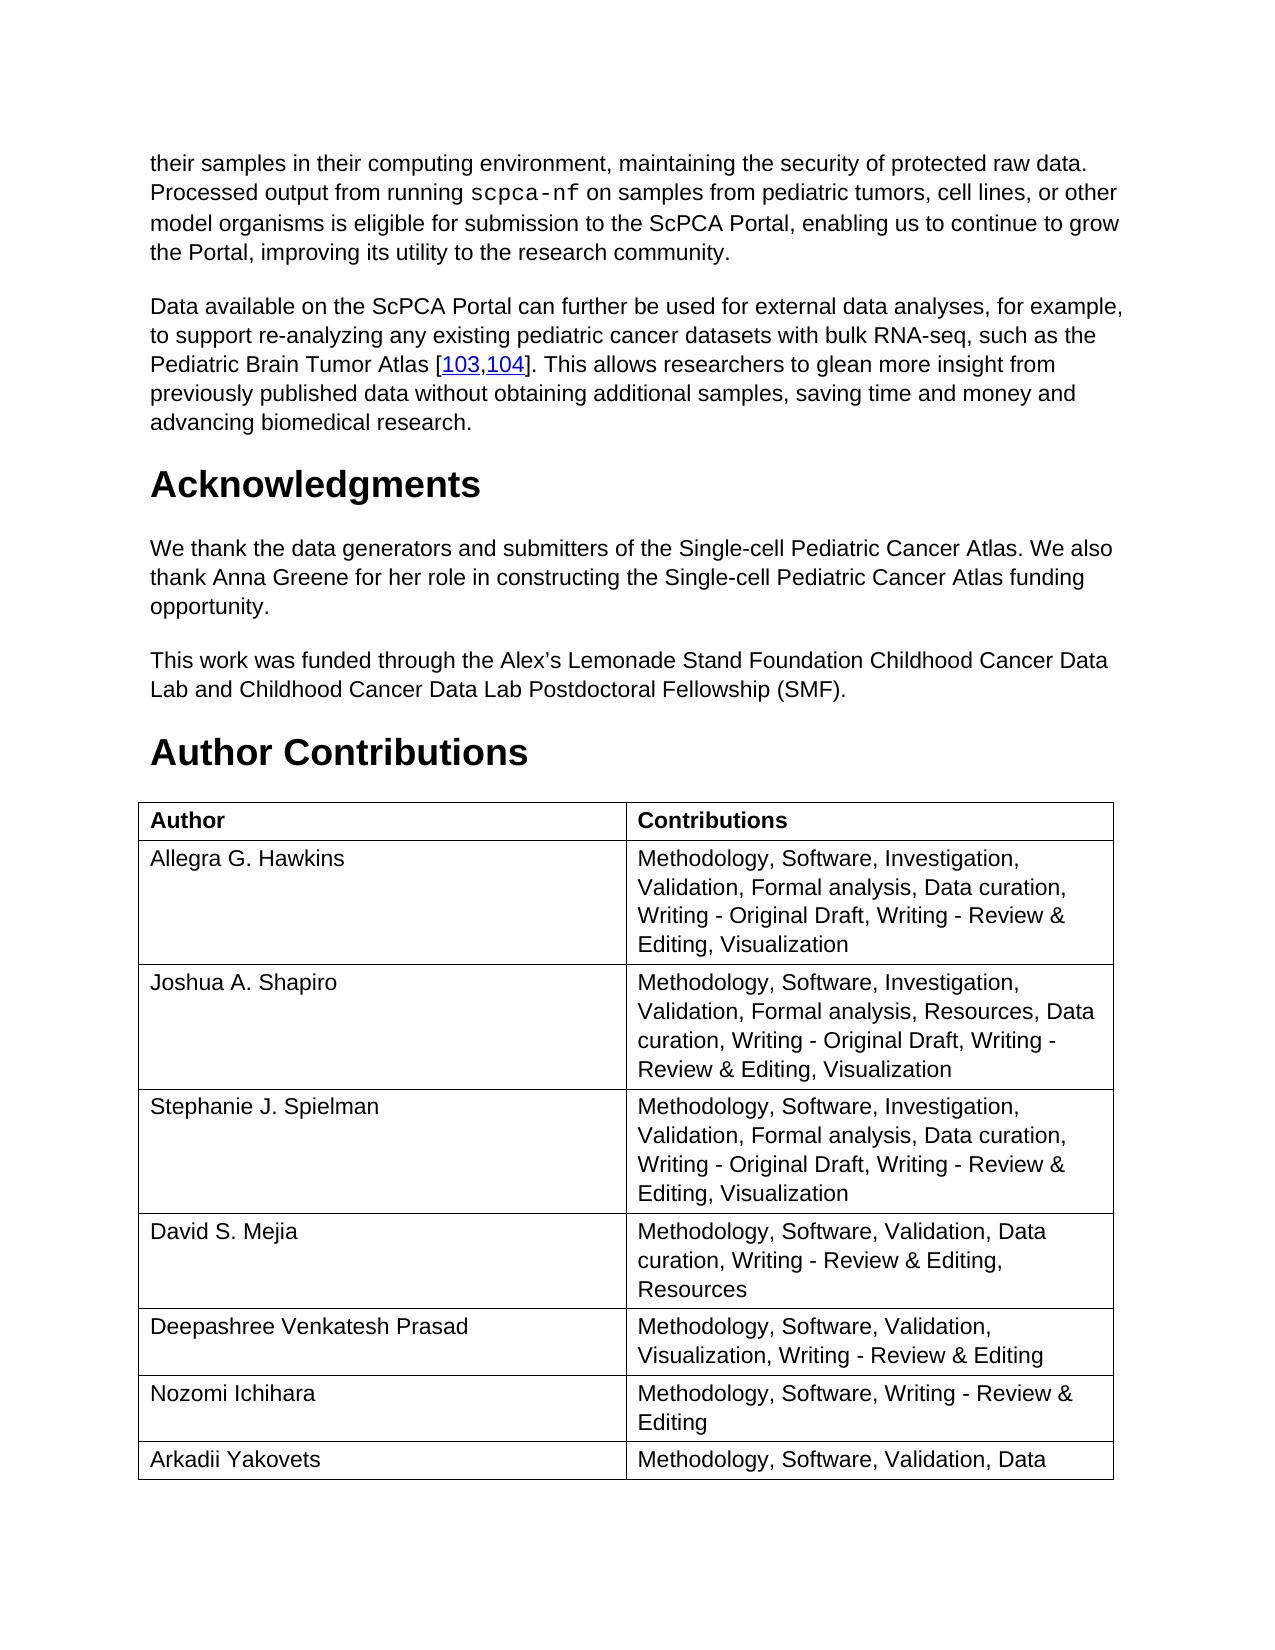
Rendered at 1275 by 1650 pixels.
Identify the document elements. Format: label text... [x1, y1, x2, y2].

table_cell Allegra G. Hawkins [139, 841, 626, 964]
table_cell Stephanie J. Spielman [139, 1090, 626, 1213]
table_cell Methodology, Software, Writing - Review & Editing [627, 1376, 1113, 1441]
text Data available on the ScPCA Portal can further be used for external data analyses, for example, to support re-analyzing any existing pediatric cancer datasets with bulk RNA-seq, such as the Pediatric Brain Tumor Atlas [103,104]. This allows researchers to glean more insight from previously published data without obtaining additional samples, saving time and money and advancing biomedical research. [150, 293, 1125, 435]
table_cell Methodology, Software, Investigation, Validation, Formal analysis, Data curation, Writing - Original Draft, Writing - Review & Editing, Visualization [627, 1090, 1113, 1213]
table_cell Methodology, Software, Investigation, Validation, Formal analysis, Resources, Data curation, Writing - Original Draft, Writing - Review & Editing, Visualization [627, 965, 1113, 1088]
subtitle Acknowledgments [150, 463, 1125, 506]
text This work was funded through the Alex’s Lemonade Stand Foundation Childhood Cancer Data Lab and Childhood Cancer Data Lab Postdoctoral Fellowship (SMF). [150, 647, 1125, 702]
table_cell Deepashree Venkatesh Prasad [139, 1309, 626, 1375]
table_cell Methodology, Software, Validation, Data curation, Writing - Review & Editing, Resources [627, 1214, 1113, 1308]
table_cell Nozomi Ichihara [139, 1376, 626, 1441]
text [150, 150, 1125, 265]
table_cell David S. Mejia [139, 1214, 626, 1308]
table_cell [627, 1442, 1113, 1479]
subtitle Author Contributions [150, 730, 1125, 773]
table_header Contributions [627, 803, 1113, 840]
table_cell Arkadii Yakovets [139, 1442, 626, 1479]
table_cell Methodology, Software, Validation, Visualization, Writing - Review & Editing [627, 1309, 1113, 1375]
table_cell Joshua A. Shapiro [139, 965, 626, 1088]
table_cell Methodology, Software, Investigation, Validation, Formal analysis, Data curation, Writing - Original Draft, Writing - Review & Editing, Visualization [627, 841, 1113, 964]
table_header Author [139, 803, 626, 840]
text We thank the data generators and submitters of the Single-cell Pediatric Cancer Atlas. We also thank Anna Greene for her role in constructing the Single-cell Pediatric Cancer Atlas funding opportunity. [150, 535, 1125, 619]
